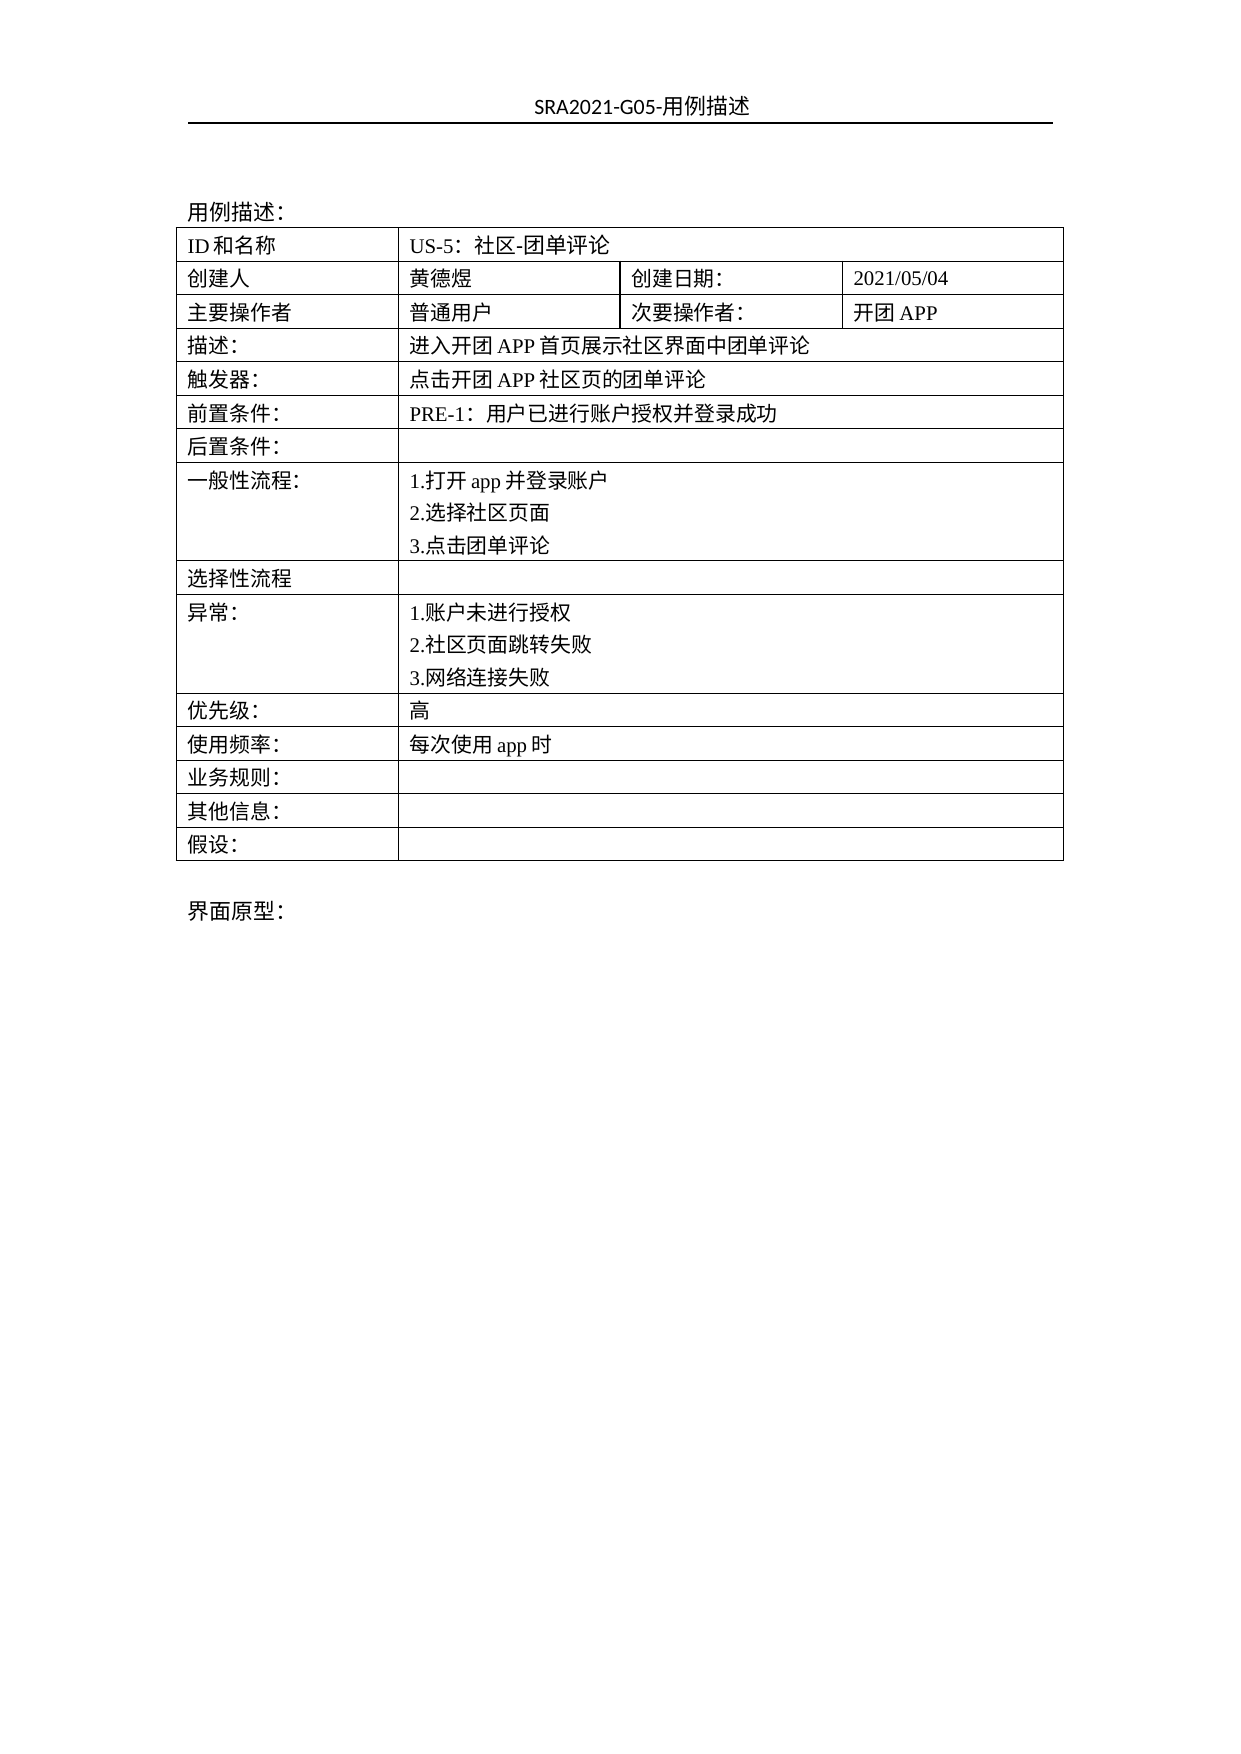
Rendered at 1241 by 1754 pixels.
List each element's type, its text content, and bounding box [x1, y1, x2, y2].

table_cell 前置条件： [177, 396, 398, 428]
table_cell [399, 794, 1063, 827]
table_cell 高 [399, 694, 1063, 726]
table_cell 异常： [177, 595, 398, 692]
table_cell 使用频率： [177, 727, 398, 759]
table_cell 一般性流程： [177, 463, 398, 560]
table_cell [399, 429, 1063, 462]
table_cell 创建日期： [621, 262, 842, 294]
table_cell 2021/05/04 [843, 262, 1063, 294]
table_cell 描述： [177, 329, 398, 361]
table_cell 次要操作者： [621, 295, 842, 328]
table_cell 主要操作者 [177, 295, 398, 328]
table_cell [399, 561, 1063, 594]
table_cell 业务规则： [177, 761, 398, 793]
table_cell 触发器： [177, 362, 398, 395]
table_cell 创建人 [177, 262, 398, 294]
table_cell 黄德煜 [399, 262, 619, 294]
table_cell 选择性流程 [177, 561, 398, 594]
table_cell [399, 828, 1063, 860]
table_cell 开团APP [843, 295, 1063, 328]
table_header ID和名称 [177, 228, 398, 261]
table_header US-5：社区-团单评论 [399, 228, 1063, 261]
table_cell 每次使用app时 [399, 727, 1063, 759]
table_cell 点击开团APP社区页的团单评论 [399, 362, 1063, 395]
table_cell 后置条件： [177, 429, 398, 462]
table_cell 优先级： [177, 694, 398, 726]
text 界面原型： [187, 894, 1053, 926]
table_cell 其他信息： [177, 794, 398, 827]
text 用例描述： [187, 194, 1053, 227]
table_cell [399, 761, 1063, 793]
table_cell 进入开团APP首页展示社区界面中团单评论 [399, 329, 1063, 361]
table_cell 1.打开app并登录账户 2.选择社区页面 3.点击团单评论 [399, 463, 1063, 560]
table_cell PRE-1：用户已进行账户授权并登录成功 [399, 396, 1063, 428]
table_cell 假设： [177, 828, 398, 860]
table_cell 1.账户未进行授权 2.社区页面跳转失败 3.网络连接失败 [399, 595, 1063, 692]
table_cell 普通用户 [399, 295, 619, 328]
